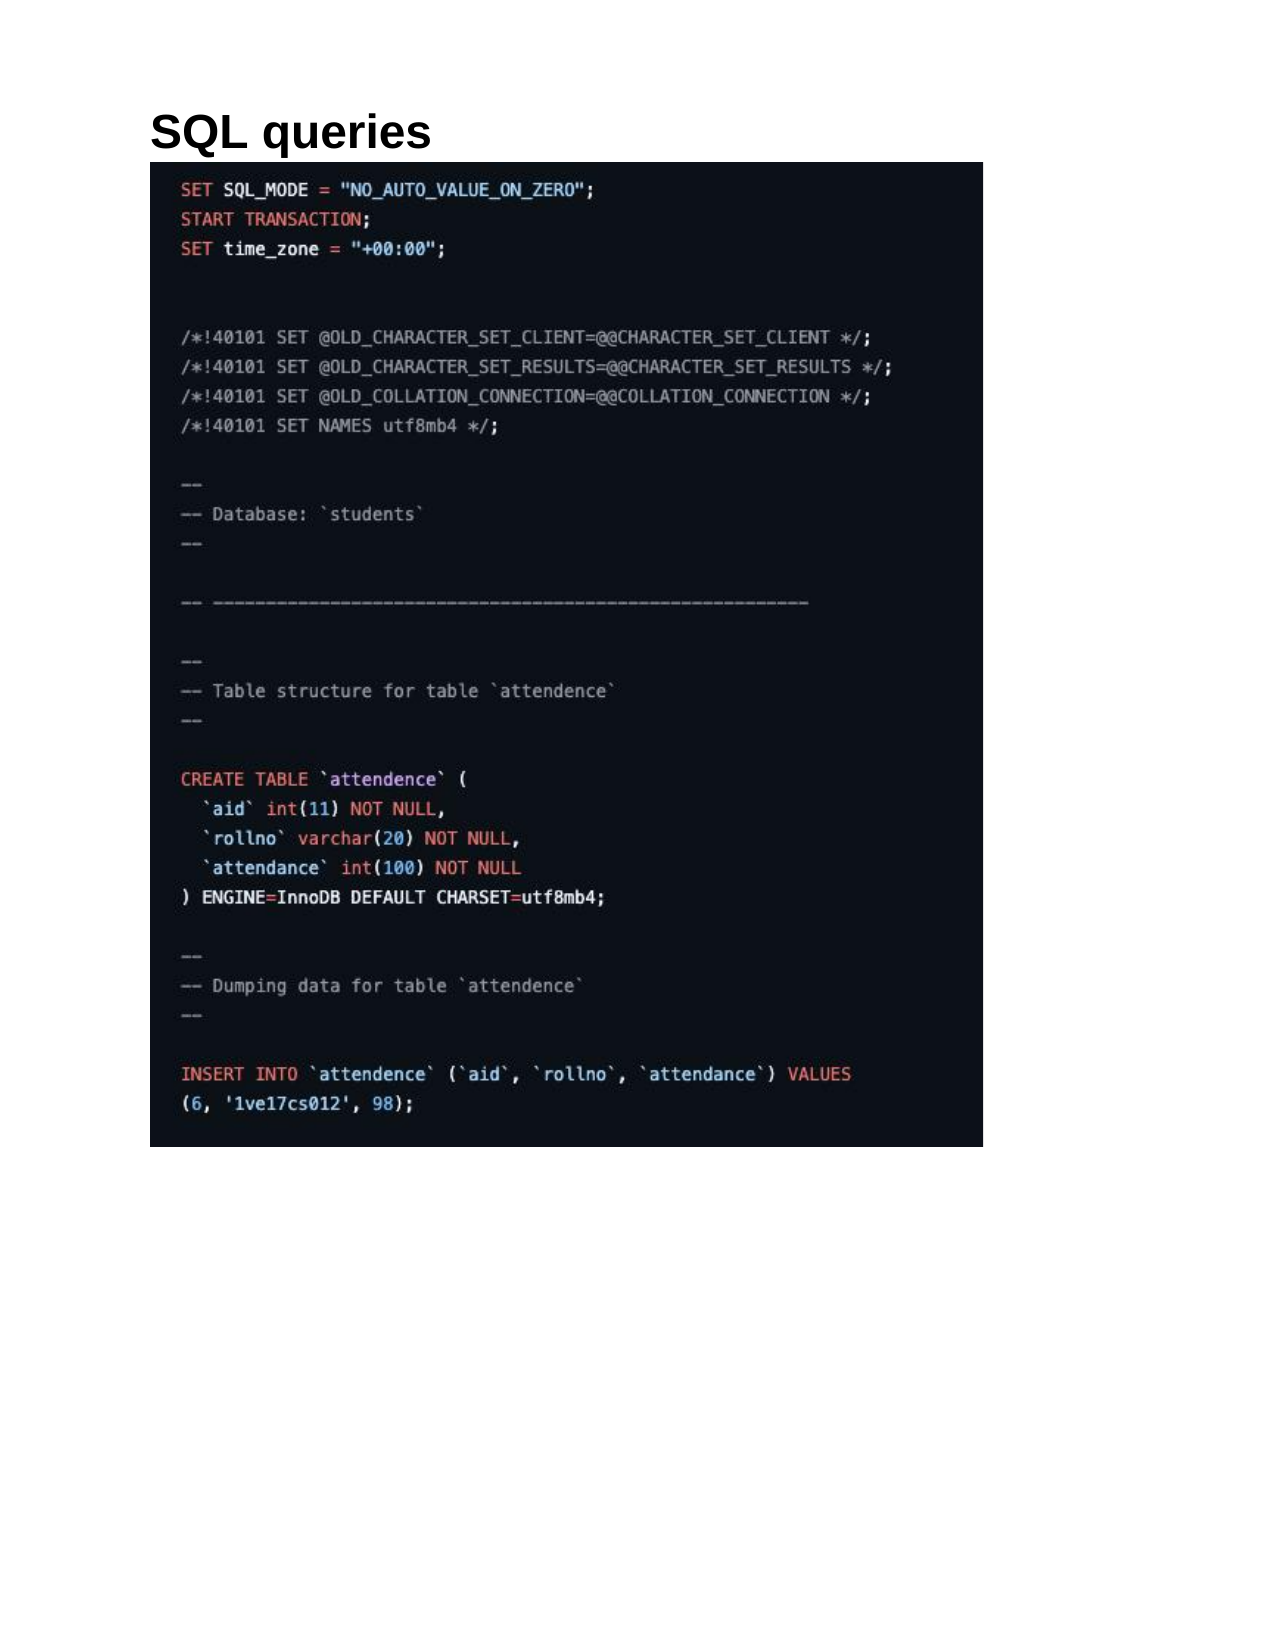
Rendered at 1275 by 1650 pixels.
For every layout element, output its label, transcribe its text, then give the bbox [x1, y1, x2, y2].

picture [150, 162, 984, 1147]
